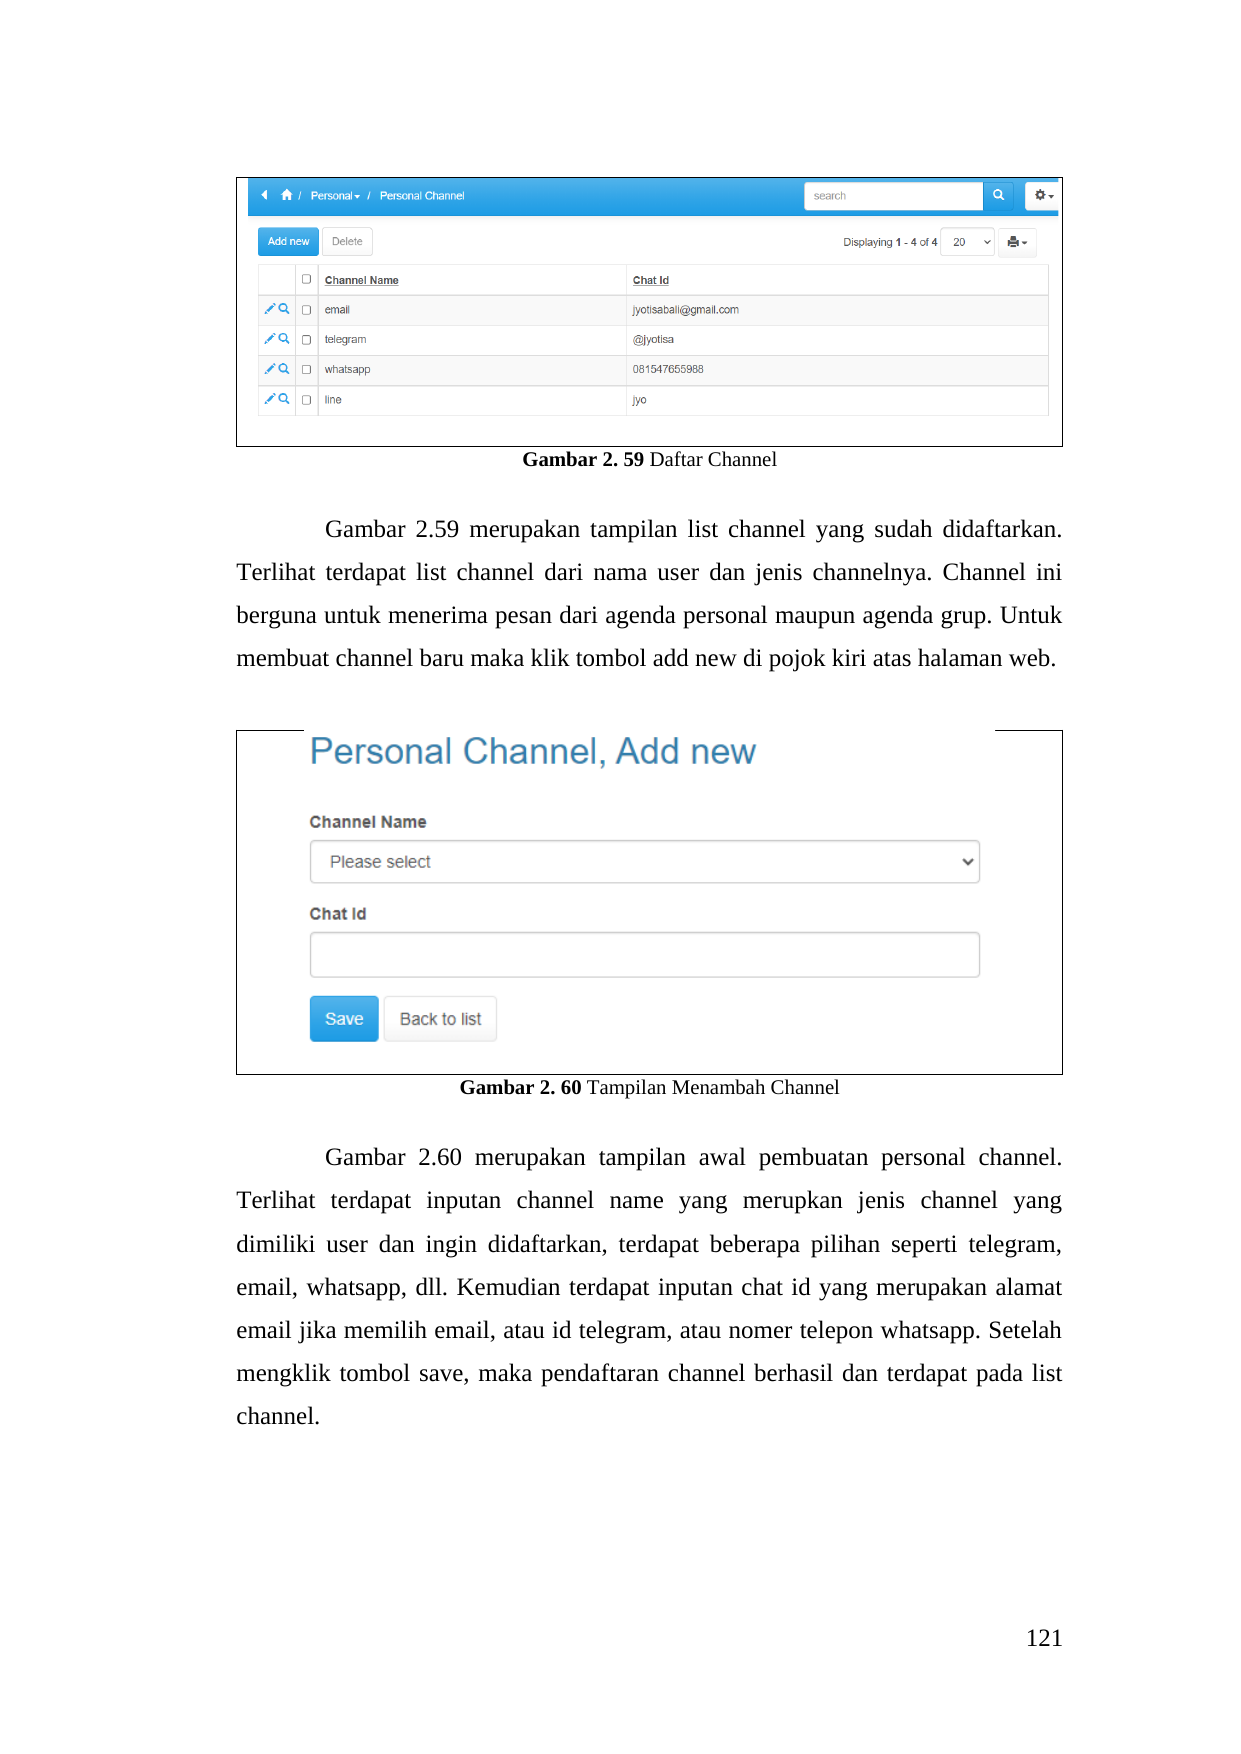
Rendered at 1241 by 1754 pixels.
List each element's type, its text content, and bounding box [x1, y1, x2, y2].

text Gambar 2. 60 Tampilan Menambah Channel [236, 1075, 1063, 1099]
text Gambar 2. 59 Daftar Channel [236, 447, 1063, 471]
table_header [237, 731, 1062, 1074]
table_header [237, 178, 1062, 446]
text Gambar 2.60 merupakan tampilan awal pembuatan personal channel. Terlihat terdapat inputan channel name yang merupkan jenis channel yang dimiliki user dan ingin didaftarkan, terdapat beberapa pilihan seperti telegram, email, whatsapp, dll. Kemudian terdapat inputan chat id yang merupakan alamat email jika memilih email, atau id telegram, atau nomer telepon whatsapp. Setelah mengklik tombol save, maka pendaftaran channel berhasil dan terdapat pada list channel. [236, 1142, 1063, 1430]
picture [248, 178, 1059, 432]
text Gambar 2.59 merupakan tampilan list channel yang sudah didaftarkan. Terlihat terdapat list channel dari nama user dan jenis channelnya. Channel ini berguna untuk menerima pesan dari agenda personal maupun agenda grup. Untuk membuat channel baru maka klik tombol add new di pojok kiri atas halaman web. [236, 514, 1063, 672]
picture [304, 730, 996, 1060]
